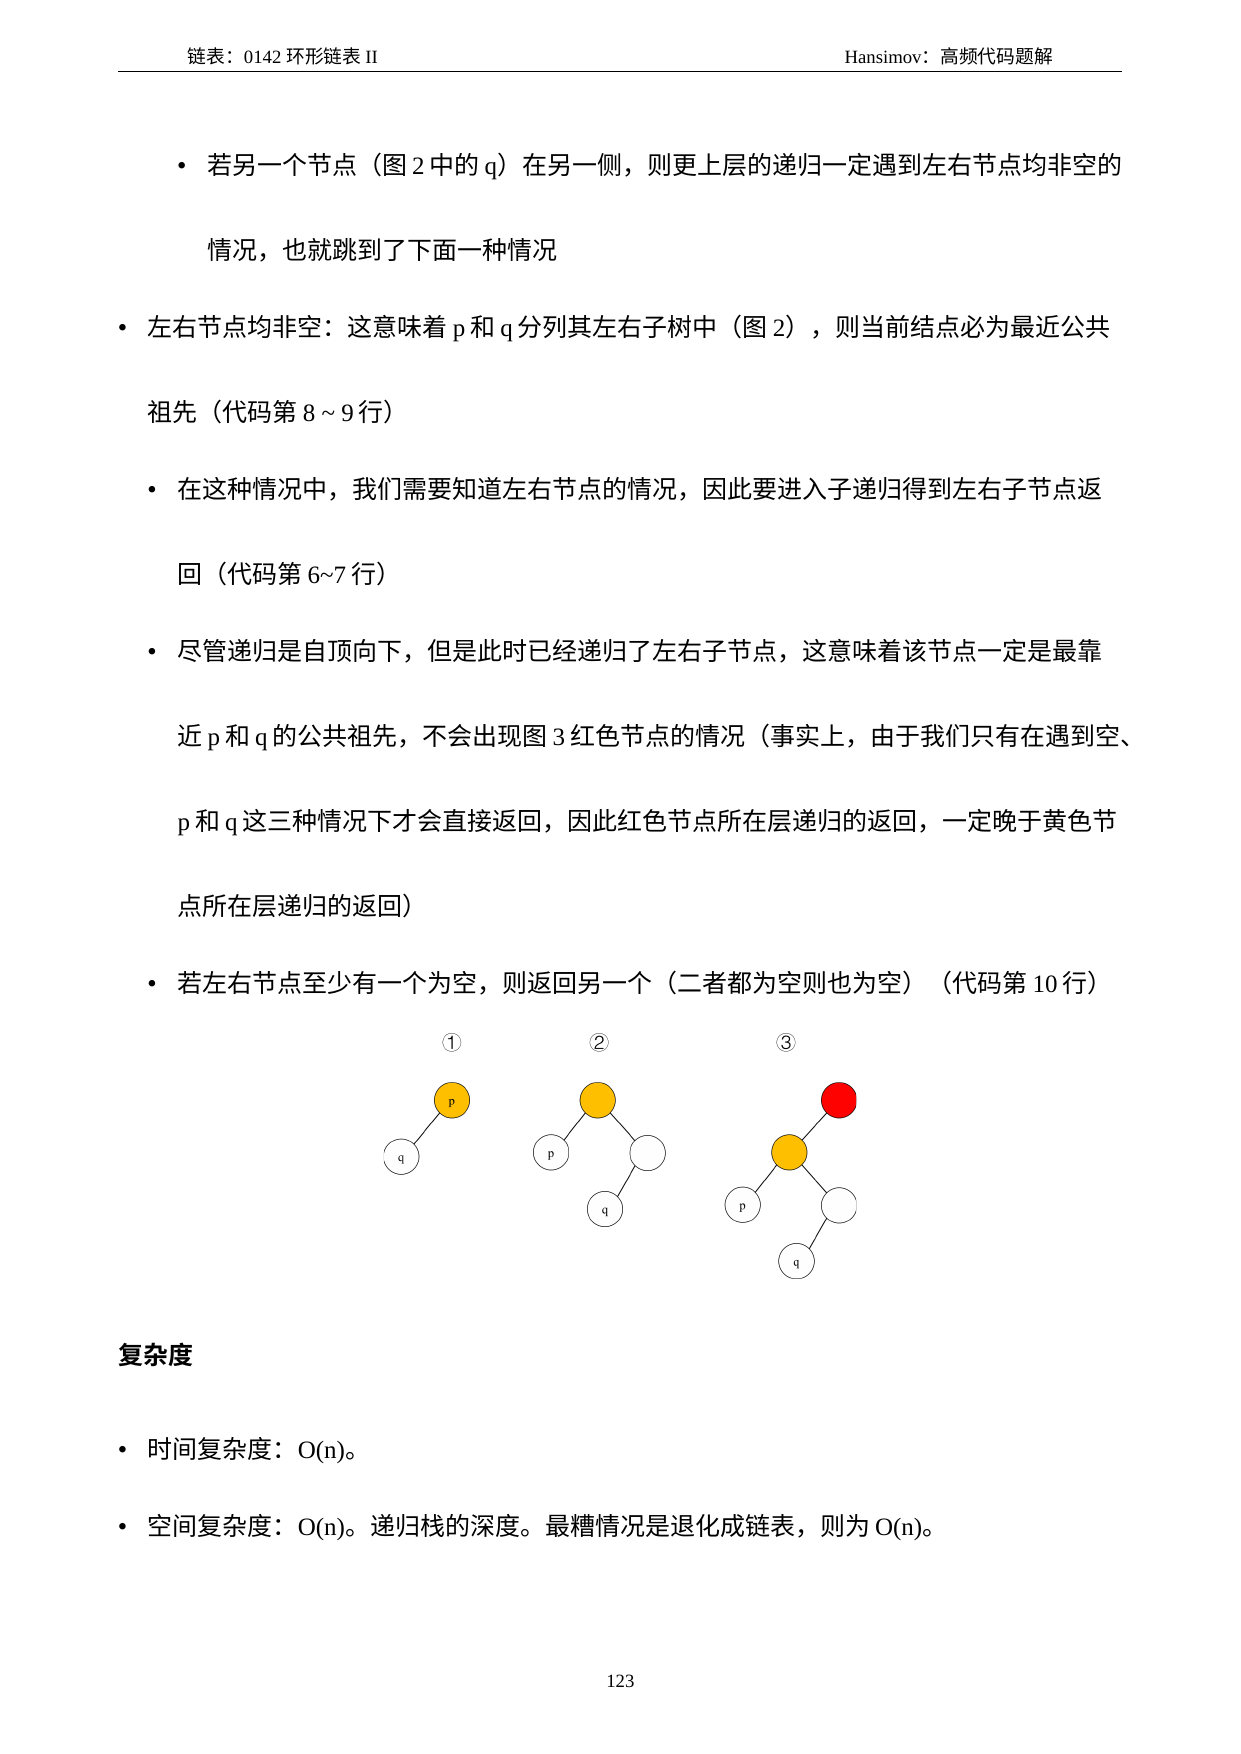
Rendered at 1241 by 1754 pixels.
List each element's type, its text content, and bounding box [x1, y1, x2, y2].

picture [383, 1024, 857, 1279]
text 左右节点均非空：这意味着p和q分列其左右子树中（图2），则当前结点必为最近公共祖先（代码第8 ~ 9行） [118, 292, 1122, 444]
subtitle 复杂度 [118, 1320, 1097, 1388]
text 空间复杂度：O(n)。递归栈的深度。最糟情况是退化成链表，则为O(n)。 [118, 1491, 1122, 1559]
text 若另一个节点（图2中的q）在另一侧，则更上层的递归一定遇到左右节点均非空的情况，也就跳到了下面一种情况 [177, 130, 1122, 283]
text 时间复杂度：O(n)。 [118, 1414, 1122, 1482]
text 尽管递归是自顶向下，但是此时已经递归了左右子节点，这意味着该节点一定是最靠近p和q的公共祖先，不会出现图3红色节点的情况（事实上，由于我们只有在遇到空、p和q这三种情况下才会直接返回，因此红色节点所在层递归的返回，一定晚于黄色节点所在层递归的返回） [148, 616, 1122, 938]
text 在这种情况中，我们需要知道左右节点的情况，因此要进入子递归得到左右子节点返回（代码第6~7行） [148, 454, 1122, 606]
text 若左右节点至少有一个为空，则返回另一个（二者都为空则也为空）（代码第10行） [148, 947, 1122, 1015]
